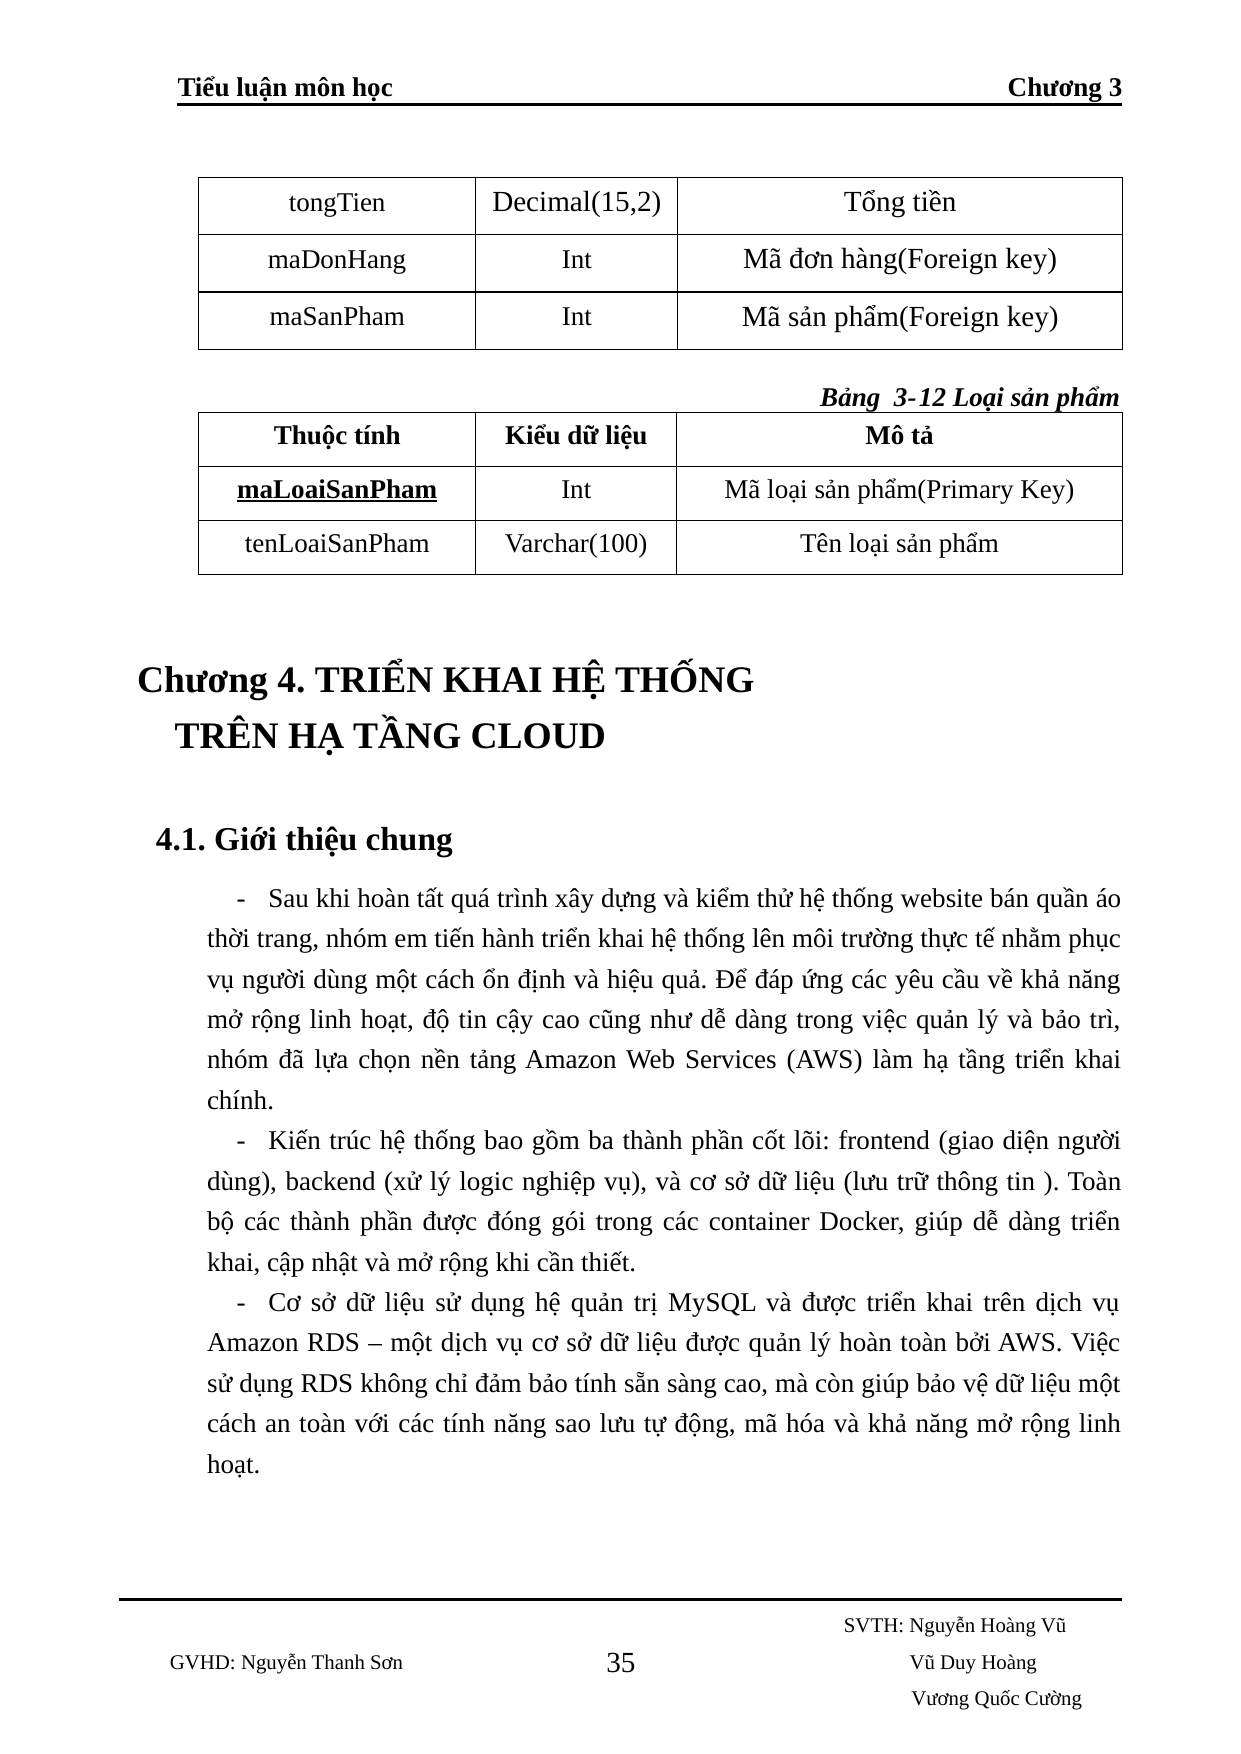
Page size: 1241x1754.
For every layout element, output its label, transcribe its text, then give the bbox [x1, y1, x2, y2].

table_cell Mã sản phẩm(Foreign key) [678, 293, 1122, 348]
subtitle TRIỂN KHAI HỆ THỐNG TRÊN HẠ TẦNG CLOUD [137, 658, 1055, 757]
table_cell tongTien [199, 178, 475, 234]
table_header Kiểu dữ liệu [476, 413, 676, 466]
list Sau khi hoàn tất quá trình xây dựng và kiểm thử hệ thống website bán quần áo thời trang, nhóm em tiến hành triển khai hệ thống lên môi trường thực tế nhằm phục vụ người dùng một cách ổn định và hiệu quả. Để đáp ứng các yêu cầu về khả năng mở rộng linh hoạt, độ tin cậy cao cũng như dễ dàng trong việc quản lý và bảo trì, nhóm đã lựa chọn nền tảng Amazon Web Services (AWS) làm hạ tầng triển khai chính. [207, 882, 1122, 1115]
table_cell Int [476, 293, 677, 348]
table_cell Mã đơn hàng(Foreign key) [678, 235, 1122, 291]
table_cell Tổng tiền [678, 178, 1122, 234]
table_cell Decimal(15,2) [476, 178, 677, 234]
table_cell Int [476, 235, 677, 291]
table_cell tenLoaiSanPham [199, 521, 475, 574]
table_cell maSanPham [199, 293, 475, 348]
table_cell maLoaiSanPham [199, 467, 475, 520]
list Kiến trúc hệ thống bao gồm ba thành phần cốt lõi: frontend (giao diện người dùng), backend (xử lý logic nghiệp vụ), và cơ sở dữ liệu (lưu trữ thông tin ). Toàn bộ các thành phần được đóng gói trong các container Docker, giúp dễ dàng triển khai, cập nhật và mở rộng khi cần thiết. [207, 1124, 1122, 1277]
table_cell Varchar(100) [476, 521, 676, 574]
table_header Thuộc tính [199, 413, 475, 466]
table_cell Mã loại sản phẩm(Primary Key) [677, 467, 1122, 520]
table_cell Tên loại sản phẩm [677, 521, 1122, 574]
table_cell maDonHang [199, 235, 475, 291]
subtitle Giới thiệu chung [156, 820, 1122, 858]
list Cơ sở dữ liệu sử dụng hệ quản trị MySQL và được triển khai trên dịch vụ Amazon RDS – một dịch vụ cơ sở dữ liệu được quản lý hoàn toàn bởi AWS. Việc sử dụng RDS không chỉ đảm bảo tính sẵn sàng cao, mà còn giúp bảo vệ dữ liệu một cách an toàn với các tính năng sao lưu tự động, mã hóa và khả năng mở rộng linh hoạt. [207, 1286, 1122, 1479]
table_header Mô tả [677, 413, 1122, 466]
table_cell Int [476, 467, 676, 520]
